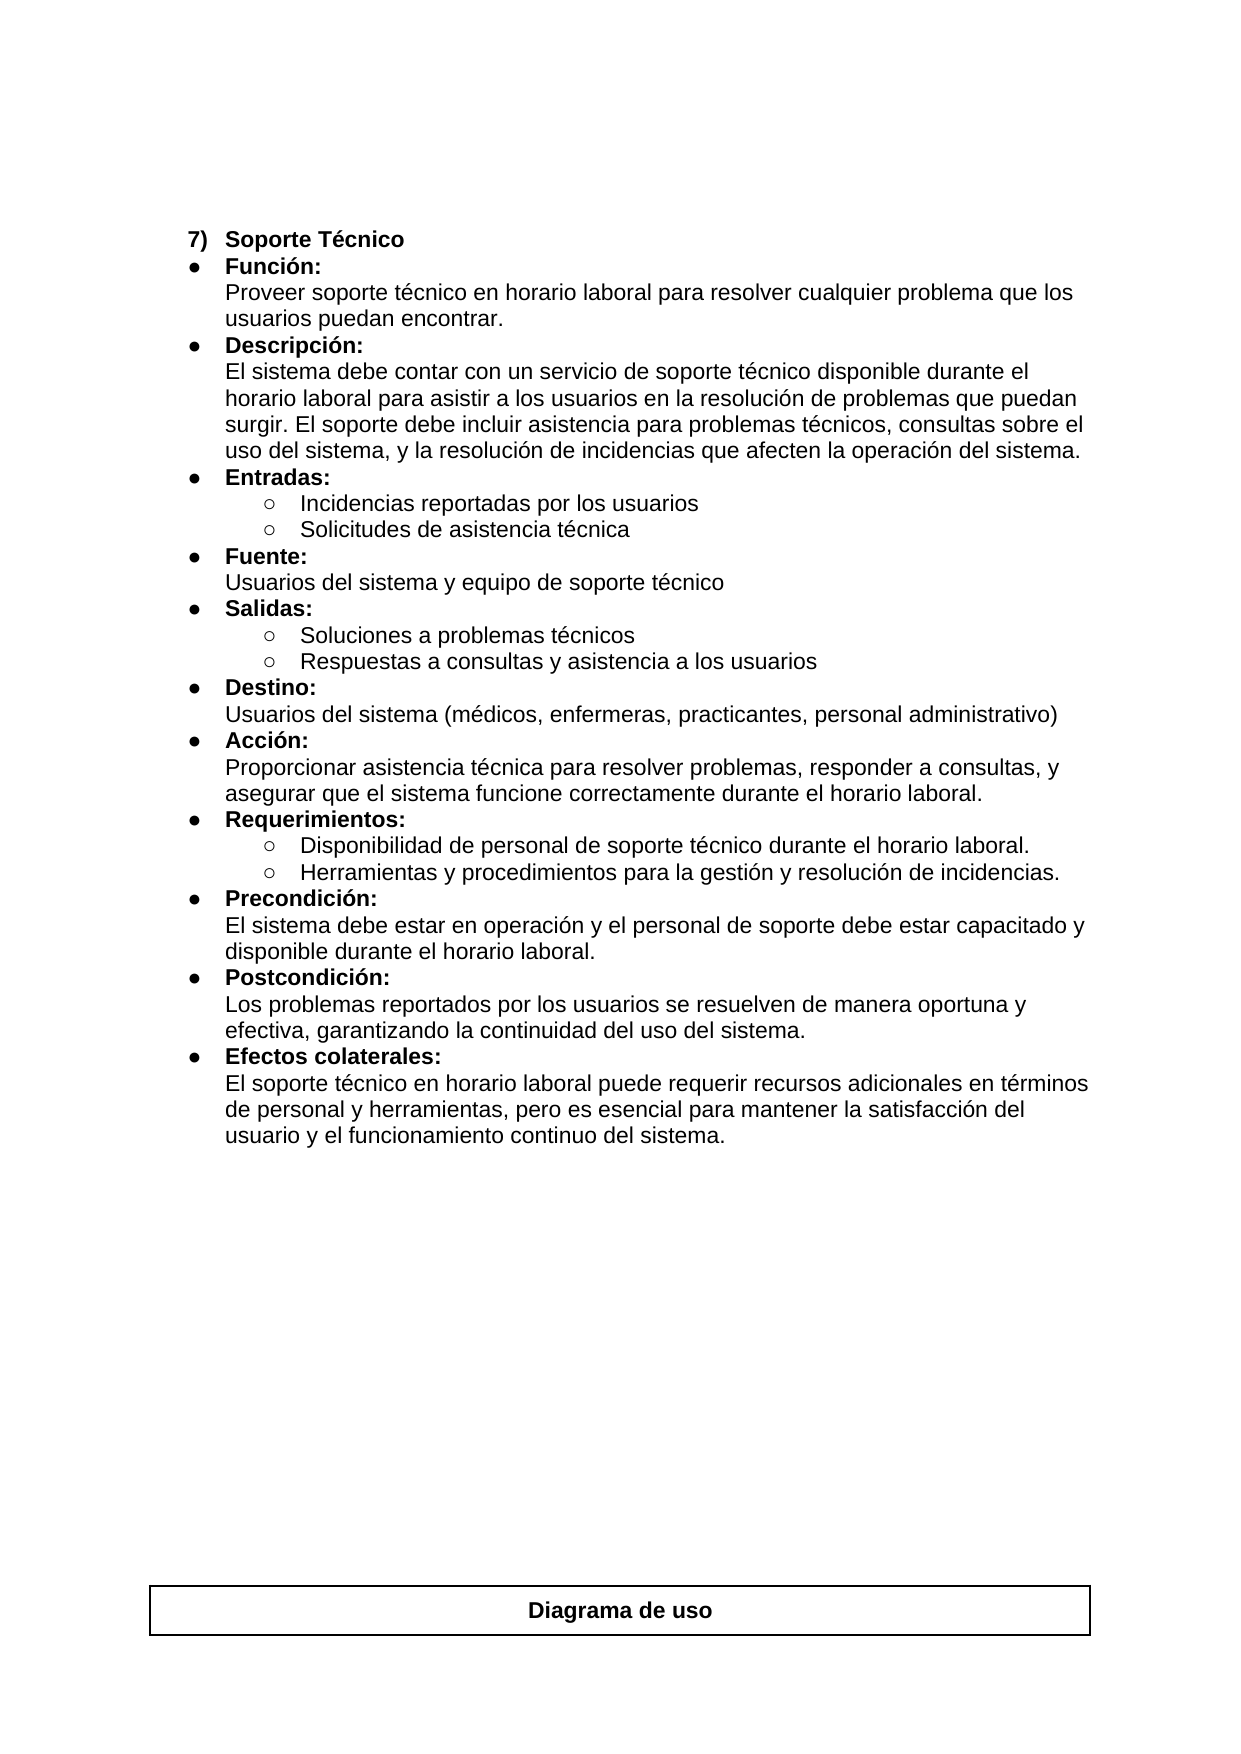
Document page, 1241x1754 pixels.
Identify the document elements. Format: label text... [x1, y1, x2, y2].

list Acción: Proporcionar asistencia técnica para resolver problemas, responder a consultas, y asegurar que el sistema funcione correctamente durante el horario laboral. [187, 727, 1090, 806]
list Precondición: El sistema debe estar en operación y el personal de soporte debe estar capacitado y disponible durante el horario laboral. [187, 885, 1090, 964]
list Entradas: [187, 463, 1090, 490]
list Solicitudes de asistencia técnica [262, 516, 1090, 543]
table_header Diagrama de uso [151, 1587, 1089, 1634]
list Disponibilidad de personal de soporte técnico durante el horario laboral. [262, 832, 1090, 859]
list Soluciones a problemas técnicos [262, 622, 1090, 648]
list Función: Proveer soporte técnico en horario laboral para resolver cualquier problema que los usuarios puedan encontrar. [187, 253, 1090, 332]
list Requerimientos: [187, 806, 1090, 832]
list Salidas: [187, 595, 1090, 622]
list Efectos colaterales: El soporte técnico en horario laboral puede requerir recursos adicionales en términos de personal y herramientas, pero es esencial para mantener la satisfacción del usuario y el funcionamiento continuo del sistema. [187, 1043, 1090, 1149]
list Herramientas y procedimientos para la gestión y resolución de incidencias. [262, 859, 1090, 885]
list Fuente: Usuarios del sistema y equipo de soporte técnico [187, 543, 1090, 595]
list Descripción: El sistema debe contar con un servicio de soporte técnico disponible durante el horario laboral para asistir a los usuarios en la resolución de problemas que puedan surgir. El soporte debe incluir asistencia para problemas técnicos, consultas sobre el uso del sistema, y la resolución de incidencias que afecten la operación del sistema. [187, 332, 1090, 463]
list Soporte Técnico [187, 226, 1090, 253]
list Destino: Usuarios del sistema (médicos, enfermeras, practicantes, personal administrativo) [187, 674, 1090, 727]
list Incidencias reportadas por los usuarios [262, 490, 1090, 516]
list Respuestas a consultas y asistencia a los usuarios [262, 648, 1090, 674]
list Postcondición: Los problemas reportados por los usuarios se resuelven de manera oportuna y efectiva, garantizando la continuidad del uso del sistema. [187, 964, 1090, 1043]
